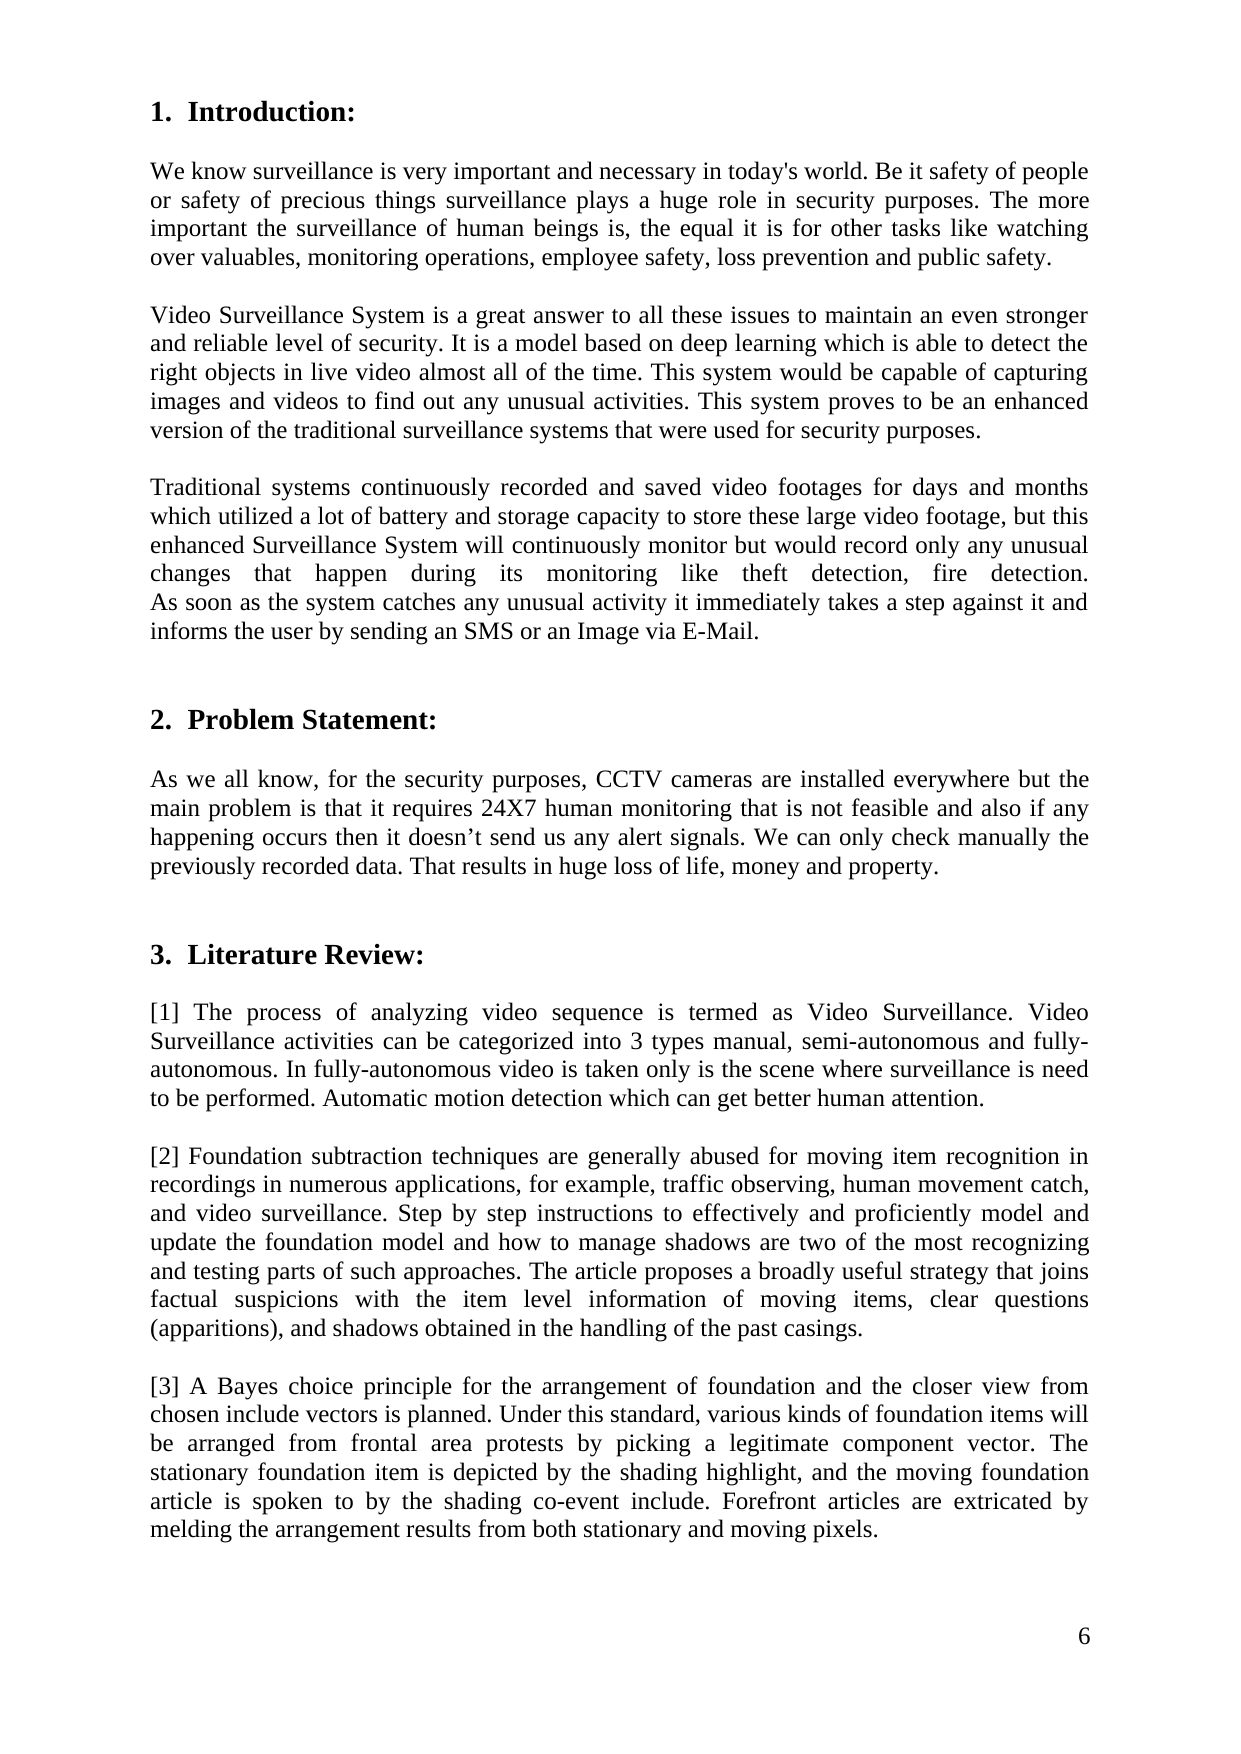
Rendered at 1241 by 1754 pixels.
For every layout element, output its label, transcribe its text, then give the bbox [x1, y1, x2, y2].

text We know surveillance is very important and necessary in today's world. Be it safety of people or safety of precious things surveillance plays a huge role in security purposes. The more important the surveillance of human beings is, the equal it is for other tasks like watching over valuables, monitoring operations, employee safety, loss prevention and public safety. [150, 156, 1090, 271]
text [2] Foundation subtraction techniques are generally abused for moving item recognition in recordings in numerous applications, for example, traffic observing, human movement catch, and video surveillance. Step by step instructions to effectively and proficiently model and update the foundation model and how to manage shadows are two of the most recognizing and testing parts of such approaches. The article proposes a broadly useful strategy that joins factual suspicions with the item level information of moving items, clear questions (apparitions), and shadows obtained in the handling of the past casings. [150, 1141, 1090, 1342]
text Video Surveillance System is a great answer to all these issues to maintain an even stronger and reliable level of security. It is a model based on deep learning which is able to detect the right objects in live video almost all of the time. This system would be capable of capturing images and videos to find out any unusual activities. This system proves to be an enhanced version of the traditional surveillance systems that were used for security purposes. [150, 271, 1090, 443]
list Literature Review: [150, 937, 1090, 971]
list Problem Statement: [150, 702, 1090, 736]
text [3] A Bayes choice principle for the arrangement of foundation and the closer view from chosen include vectors is planned. Under this standard, various kinds of foundation items will be arranged from frontal area protests by picking a legitimate component vector. The stationary foundation item is depicted by the shading highlight, and the moving foundation article is spoken to by the shading co-event include. Forefront articles are extricated by melding the arrangement results from both stationary and moving pixels. [150, 1371, 1090, 1543]
text Traditional systems continuously recorded and saved video footages for days and months which utilized a lot of battery and storage capacity to store these large video footage, but this enhanced Surveillance System will continuously monitor but would record only any unusual changes that happen during its monitoring like theft detection, fire detection. As soon as the system catches any unusual activity it immediately takes a step against it and informs the user by sending an SMS or an Image via E-Mail. [150, 472, 1090, 645]
text As we all know, for the security purposes, CCTV cameras are installed everywhere but the main problem is that it requires 24X7 human monitoring that is not feasible and also if any happening occurs then it doesn’t send us any alert signals. We can only check manually the previously recorded data. That results in huge loss of life, money and property. [150, 764, 1090, 879]
text [1] The process of analyzing video sequence is termed as Video Surveillance. Video Surveillance activities can be categorized into 3 types manual, semi-autonomous and fully-autonomous. In fully-autonomous video is taken only is the scene where surveillance is need to be performed. Automatic motion detection which can get better human attention. [150, 997, 1090, 1112]
list Introduction: [150, 94, 1090, 127]
